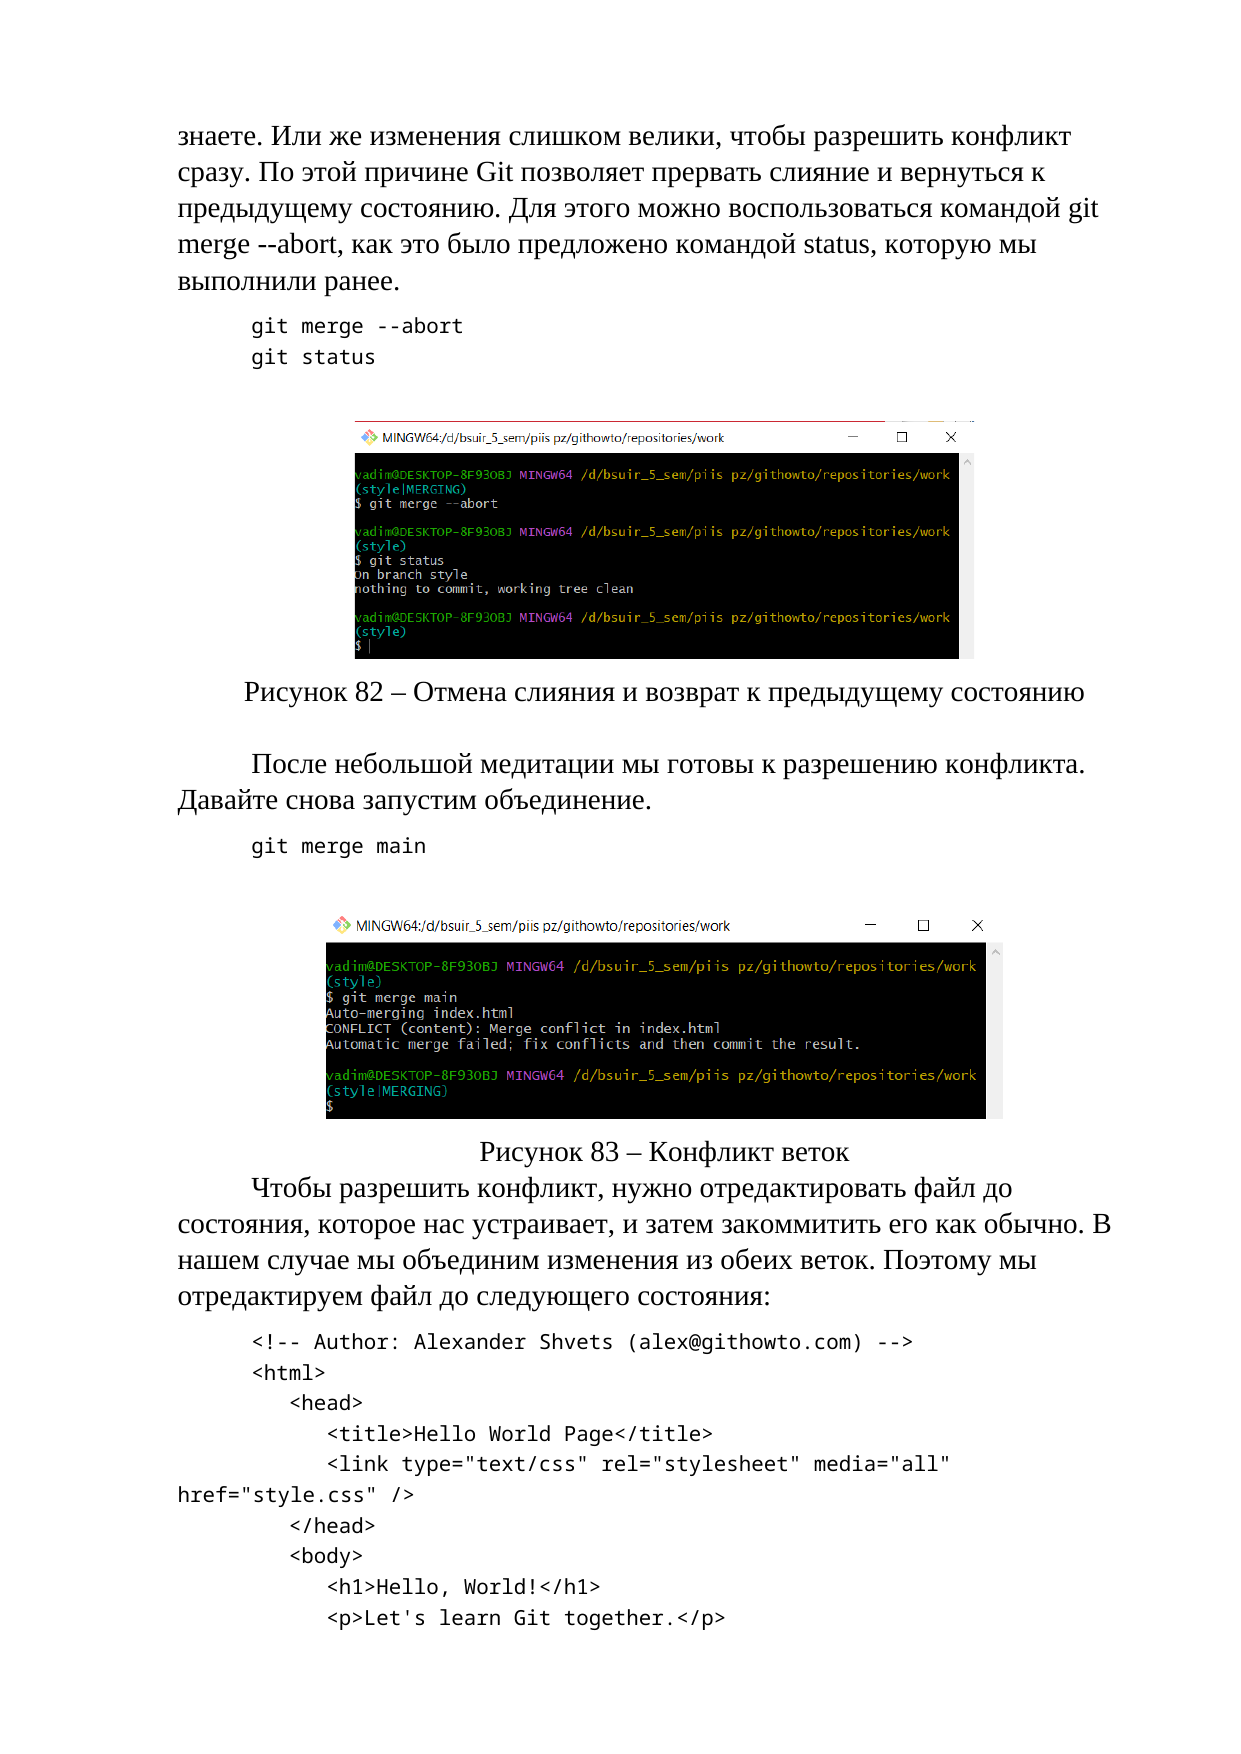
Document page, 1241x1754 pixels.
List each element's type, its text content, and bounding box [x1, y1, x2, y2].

text После небольшой медитации мы готовы к разрешению конфликта. Давайте снова запустим объединение. [177, 746, 1152, 816]
text git merge main [177, 831, 1152, 859]
text Рисунок 82 – Отмена слияния и возврат к предыдущему состоянию [177, 674, 1152, 707]
text <html> [177, 1358, 1152, 1386]
text <link type="text/css" rel="stylesheet" media="all" href="style.css" /> [177, 1449, 1152, 1508]
text </head> [177, 1511, 1152, 1539]
text <head> [177, 1388, 1152, 1417]
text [177, 118, 1152, 296]
text <title>Hello World Page</title> [177, 1419, 1152, 1447]
text <h1>Hello, World!</h1> [177, 1572, 1152, 1600]
text <p>Let's learn Git together.</p> [177, 1603, 1152, 1631]
text <!-- Author: Alexander Shvets (alex@githowto.com) --> [177, 1327, 1152, 1355]
text git merge --abort [177, 311, 1152, 340]
picture [354, 421, 975, 659]
text Рисунок 83 – Конфликт веток [177, 1134, 1152, 1167]
text Чтобы разрешить конфликт, нужно отредактировать файл до состояния, которое нас устраивает, и затем закоммитить его как обычно. В нашем случае мы объединим изменения из обеих веток. Поэтому мы отредактируем файл до следующего состояния: [177, 1170, 1152, 1312]
picture [326, 910, 1003, 1119]
text git status [177, 342, 1152, 370]
text <body> [177, 1541, 1152, 1570]
